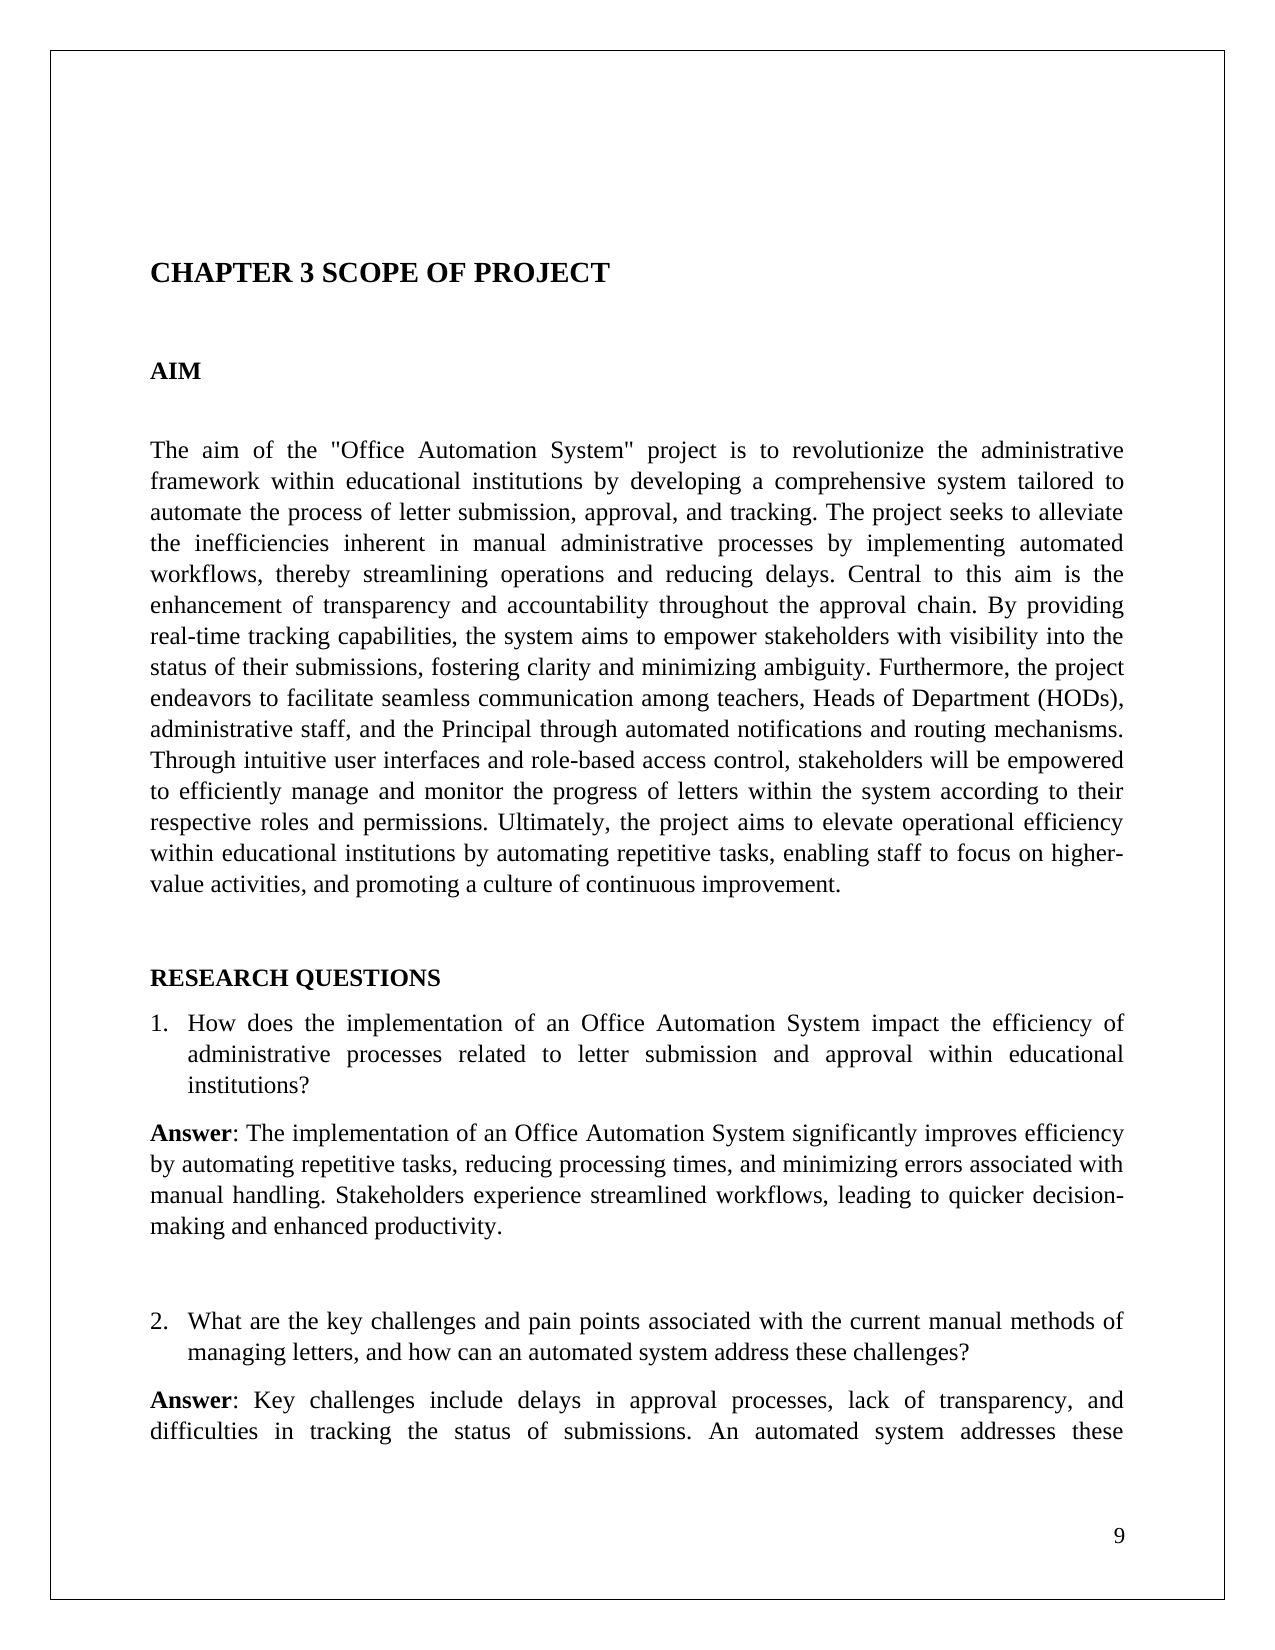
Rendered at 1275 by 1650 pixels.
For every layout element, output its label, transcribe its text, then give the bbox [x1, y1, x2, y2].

list How does the implementation of an Office Automation System impact the efficiency of administrative processes related to letter submission and approval within educational institutions? [150, 1008, 1125, 1099]
text AIM [150, 356, 1125, 385]
list What are the key challenges and pain points associated with the current manual methods of managing letters, and how can an automated system address these challenges? [150, 1306, 1125, 1366]
text Answer: The implementation of an Office Automation System significantly improves efficiency by automating repetitive tasks, reducing processing times, and minimizing errors associated with manual handling. Stakeholders experience streamlined workflows, leading to quicker decision-making and enhanced productivity. [150, 1118, 1125, 1240]
text The aim of the "Office Automation System" project is to revolutionize the administrative framework within educational institutions by developing a comprehensive system tailored to automate the process of letter submission, approval, and tracking. The project seeks to alleviate the inefficiencies inherent in manual administrative processes by implementing automated workflows, thereby streamlining operations and reducing delays. Central to this aim is the enhancement of transparency and accountability throughout the approval chain. By providing real-time tracking capabilities, the system aims to empower stakeholders with visibility into the status of their submissions, fostering clarity and minimizing ambiguity. Furthermore, the project endeavors to facilitate seamless communication among teachers, Heads of Department (HODs), administrative staff, and the Principal through automated notifications and routing mechanisms. Through intuitive user interfaces and role-based access control, stakeholders will be empowered to efficiently manage and monitor the progress of letters within the system according to their respective roles and permissions. Ultimately, the project aims to elevate operational efficiency within educational institutions by automating repetitive tasks, enabling staff to focus on higher-value activities, and promoting a culture of continuous improvement. [150, 404, 1125, 898]
text RESEARCH QUESTIONS [150, 963, 1125, 991]
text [150, 1385, 1125, 1445]
text CHAPTER 3 SCOPE OF PROJECT [150, 256, 1125, 289]
